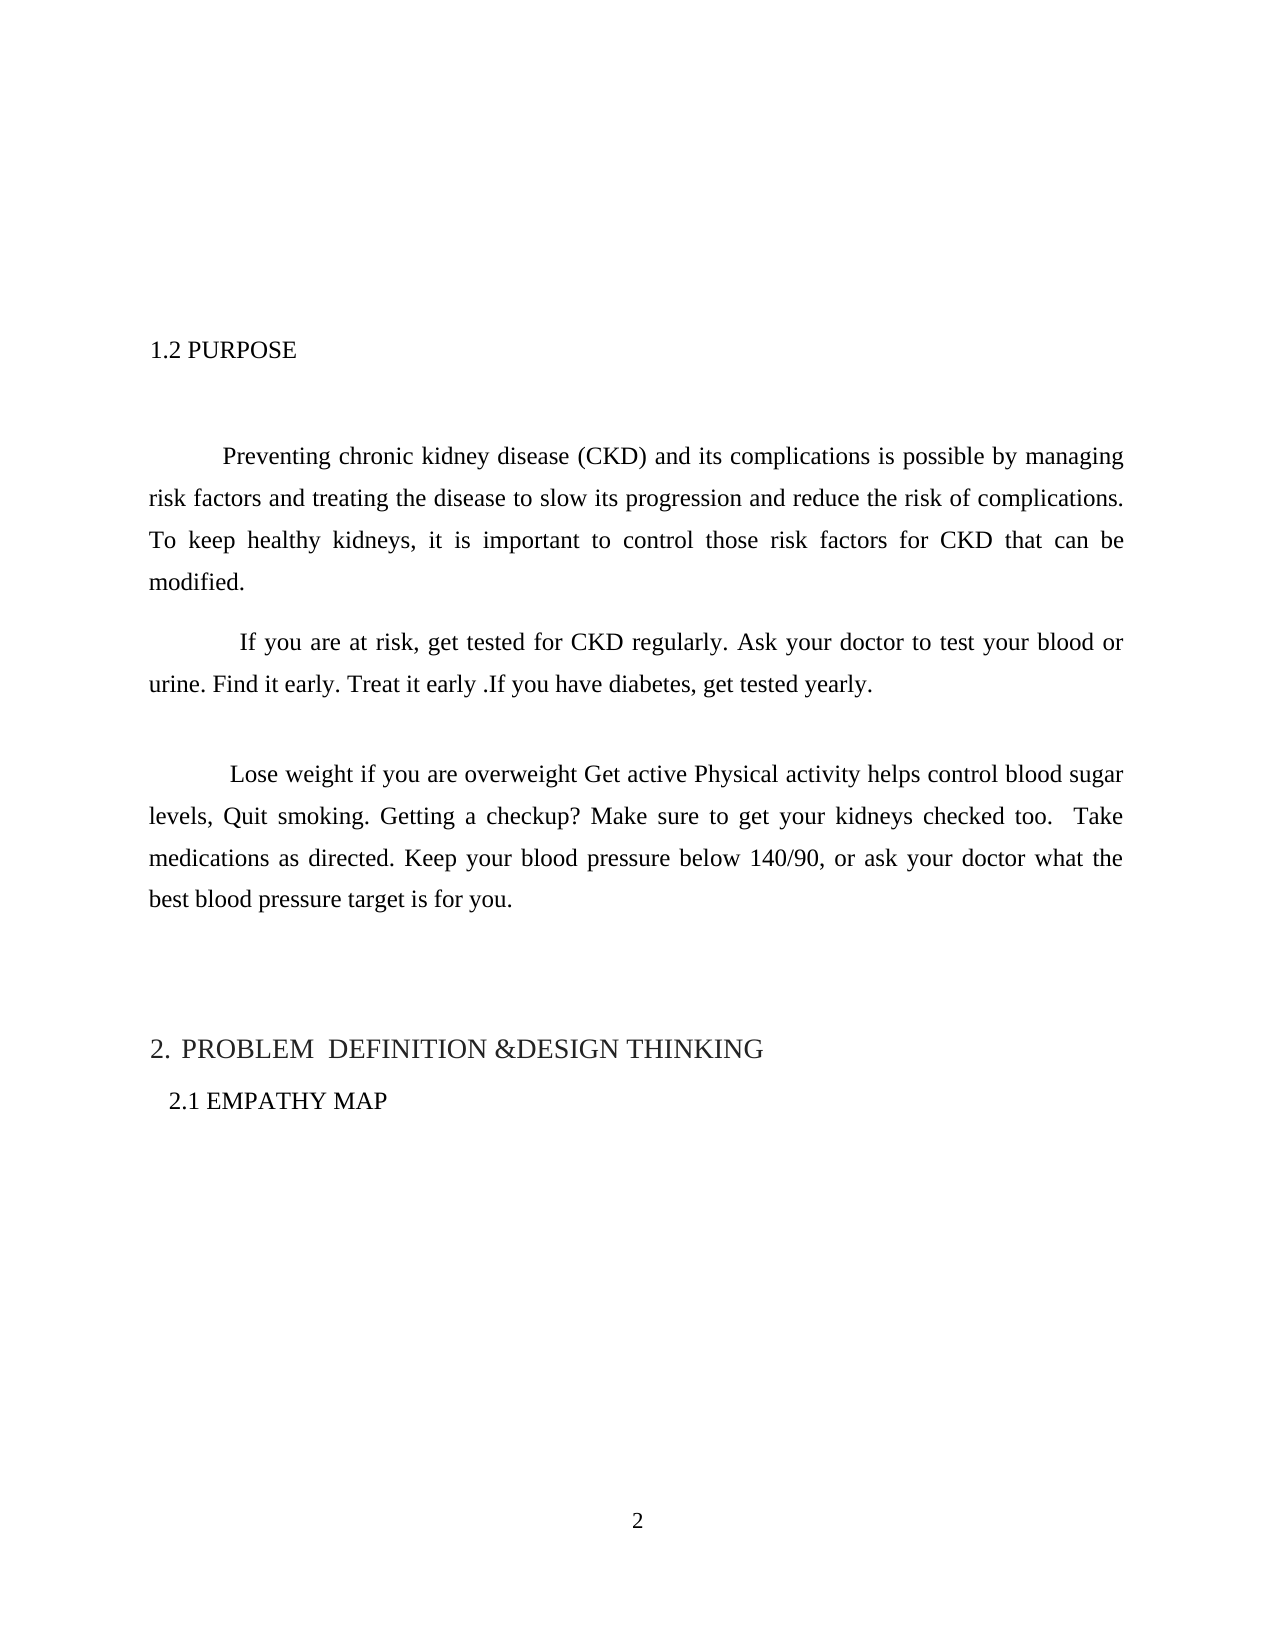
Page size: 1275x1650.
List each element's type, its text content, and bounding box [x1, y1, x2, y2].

list PROBLEM DEFINITION &DESIGN THINKING [150, 1032, 1125, 1064]
text Lose weight if you are overweight Get active Physical activity helps control blood sugar levels, Quit smoking. Getting a checkup? Make sure to get your kidneys checked too. Take medications as directed. Keep your blood pressure below 140/90, or ask your doctor what the best blood pressure target is for you. [148, 759, 1125, 913]
text 2.1 EMPATHY MAP [150, 1086, 1127, 1114]
text Preventing chronic kidney disease (CKD) and its complications is possible by managing risk factors and treating the disease to slow its progression and reduce the risk of complications. To keep healthy kidneys, it is important to control those risk factors for CKD that can be modified. [148, 441, 1125, 595]
text If you are at risk, get tested for CKD regularly. Ask your doctor to test your blood or urine. Find it early. Treat it early .If you have diabetes, get tested yearly. [148, 627, 1125, 697]
text 1.2 PURPOSE [150, 335, 1127, 364]
